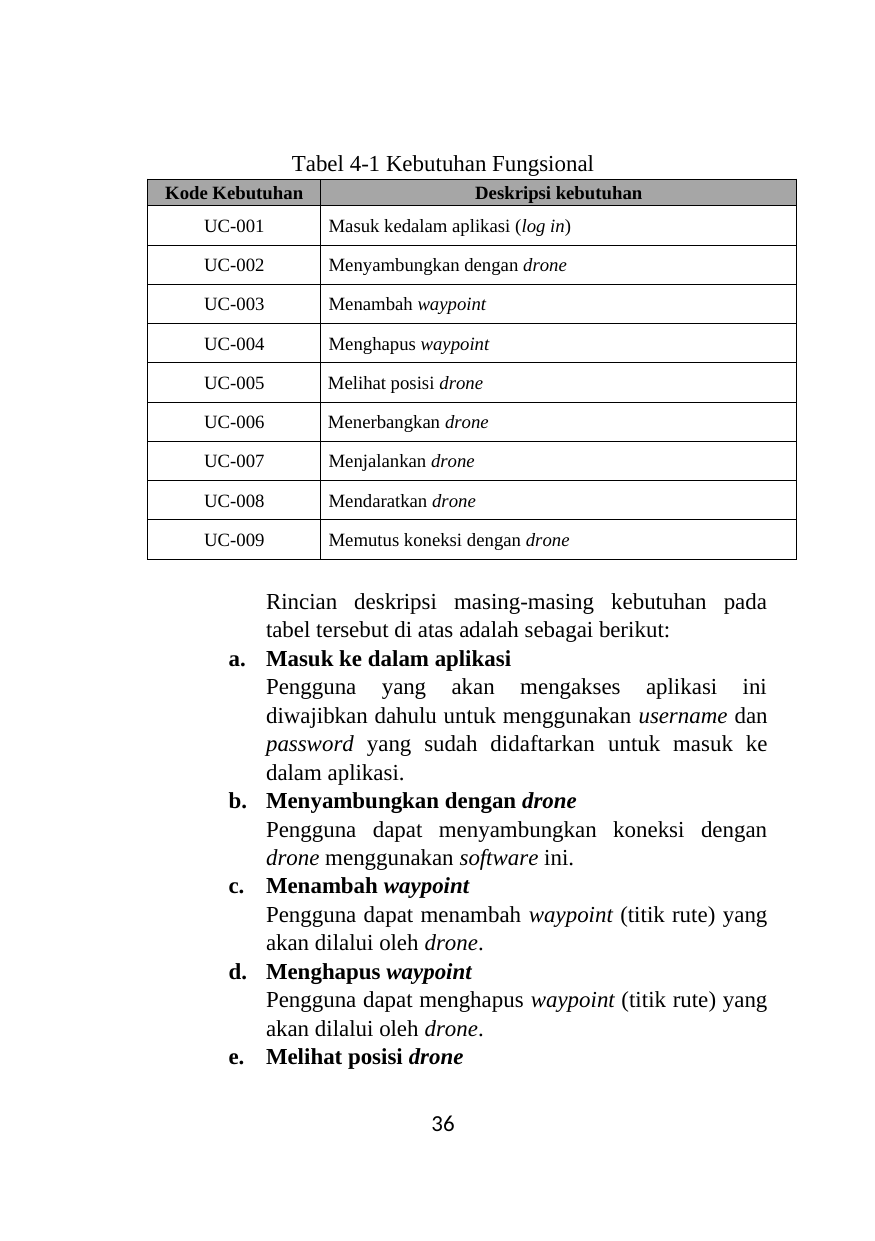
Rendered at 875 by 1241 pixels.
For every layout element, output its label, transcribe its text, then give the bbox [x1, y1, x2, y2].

list Rincian deskripsi masing-masing kebutuhan pada tabel tersebut di atas adalah sebagai berikut: [266, 588, 767, 643]
list Masuk ke dalam aplikasi [228, 645, 767, 671]
list Pengguna yang akan mengakses aplikasi ini diwajibkan dahulu untuk menggunakan username dan password yang sudah didaftarkan untuk masuk ke dalam aplikasi. [266, 673, 767, 785]
table_cell UC-002 [148, 246, 320, 284]
table_cell Menambah waypoint [321, 285, 796, 323]
table_cell UC-005 [148, 363, 320, 402]
table_cell Mendaratkan drone [321, 481, 796, 519]
table_cell Menghapus waypoint [321, 324, 796, 362]
table_cell UC-001 [148, 206, 320, 244]
table_cell UC-009 [148, 520, 320, 559]
table_header Kode Kebutuhan [148, 180, 320, 205]
list Pengguna dapat menghapus waypoint (titik rute) yang akan dilalui oleh drone. [266, 986, 767, 1041]
table_cell UC-008 [148, 481, 320, 519]
table_cell UC-003 [148, 285, 320, 323]
list Menyambungkan dengan drone [228, 787, 767, 813]
table_cell Melihat posisi drone [321, 363, 796, 402]
table_cell UC-006 [148, 403, 320, 441]
list Pengguna dapat menambah waypoint (titik rute) yang akan dilalui oleh drone. [266, 901, 767, 956]
list Menghapus waypoint [228, 958, 767, 984]
list Pengguna dapat menyambungkan koneksi dengan drone menggunakan software ini. [266, 816, 767, 870]
table_cell Masuk kedalam aplikasi (log in) [321, 206, 796, 244]
table_cell Memutus koneksi dengan drone [321, 520, 796, 559]
list Melihat posisi drone [228, 1043, 767, 1069]
list Menambah waypoint [228, 872, 767, 899]
table_cell Menerbangkan drone [321, 403, 796, 441]
table_cell Menyambungkan dengan drone [321, 246, 796, 284]
table_cell UC-007 [148, 442, 320, 480]
table_cell UC-004 [148, 324, 320, 362]
table_header Deskripsi kebutuhan [321, 180, 796, 205]
table_cell Menjalankan drone [321, 442, 796, 480]
